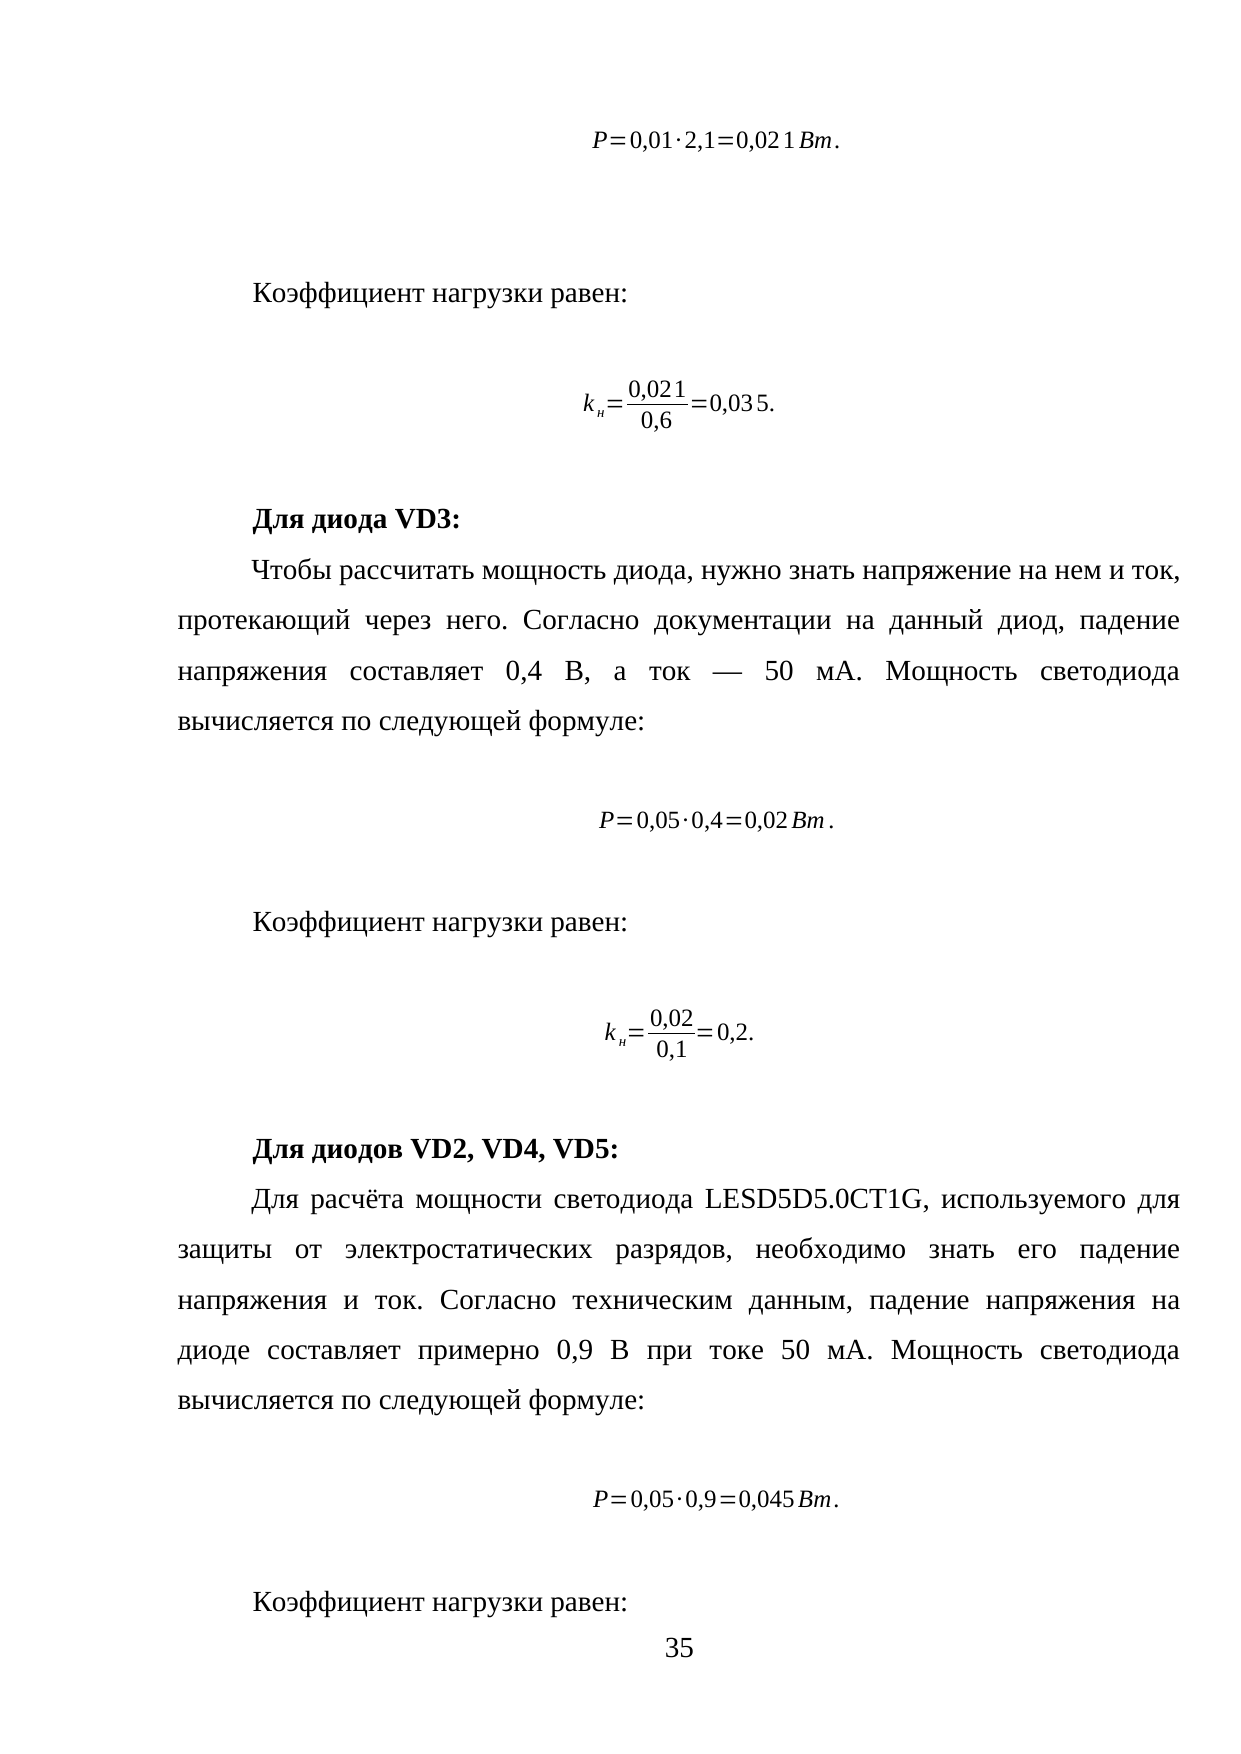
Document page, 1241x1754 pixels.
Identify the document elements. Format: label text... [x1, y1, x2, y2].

text Коэффициент нагрузки равен: [177, 1584, 1181, 1617]
text Для расчёта мощности светодиода LESD5D5.0CT1G, используемого для защиты от электростатических разрядов, необходимо знать его падение напряжения и ток. Согласно техническим данным, падение напряжения на диоде составляет примерно 0,9 В при токе 50 мА. Мощность светодиода вычисляется по следующей формуле: [177, 1181, 1181, 1416]
text Коэффициент нагрузки равен: [177, 904, 1181, 938]
text Чтобы рассчитать мощность диода, нужно знать напряжение на нем и ток, протекающий через него. Согласно документации на данный диод, падение напряжения составляет 0,4 В, а ток — 50 мА. Мощность светодиода вычисляется по следующей формуле: [177, 552, 1181, 736]
text Коэффициент нагрузки равен: [177, 275, 1181, 308]
text Для диодов VD2, VD4, VD5: [177, 1131, 1181, 1164]
text Для диода VD3: [177, 502, 1181, 535]
